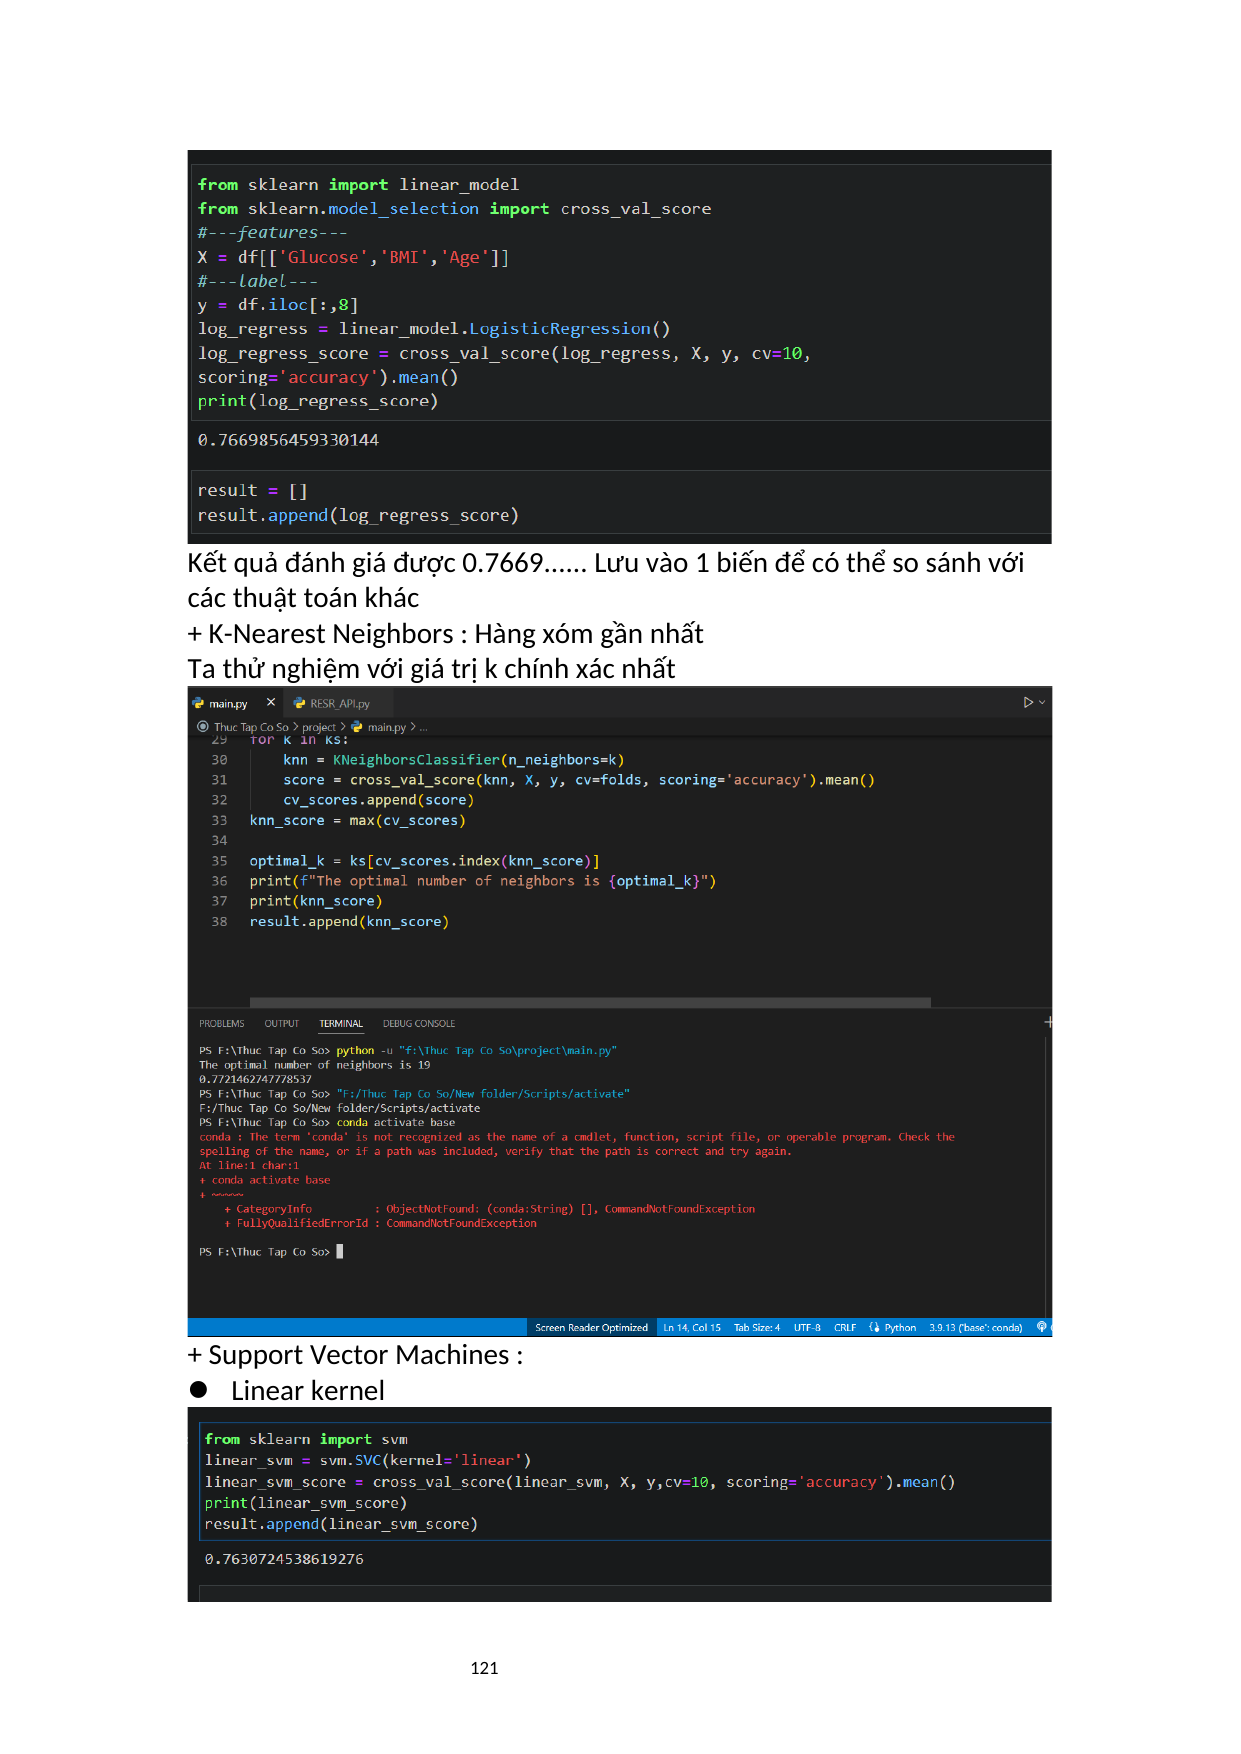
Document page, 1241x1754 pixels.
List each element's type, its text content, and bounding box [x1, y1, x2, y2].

picture [187, 1407, 1052, 1602]
list Ta thử nghiệm với giá trị k chính xác nhất [187, 651, 1053, 686]
list Kết quả đánh giá được 0.7669...... Lưu vào 1 biến để có thể so sánh với các thuật toán khác [187, 544, 1053, 615]
list + K-Nearest Neighbors : Hàng xóm gần nhất [187, 615, 1053, 651]
list + Support Vector Machines : [187, 1337, 1053, 1372]
picture [187, 150, 1052, 544]
picture [187, 686, 1053, 1337]
list Linear kernel [187, 1372, 1053, 1407]
